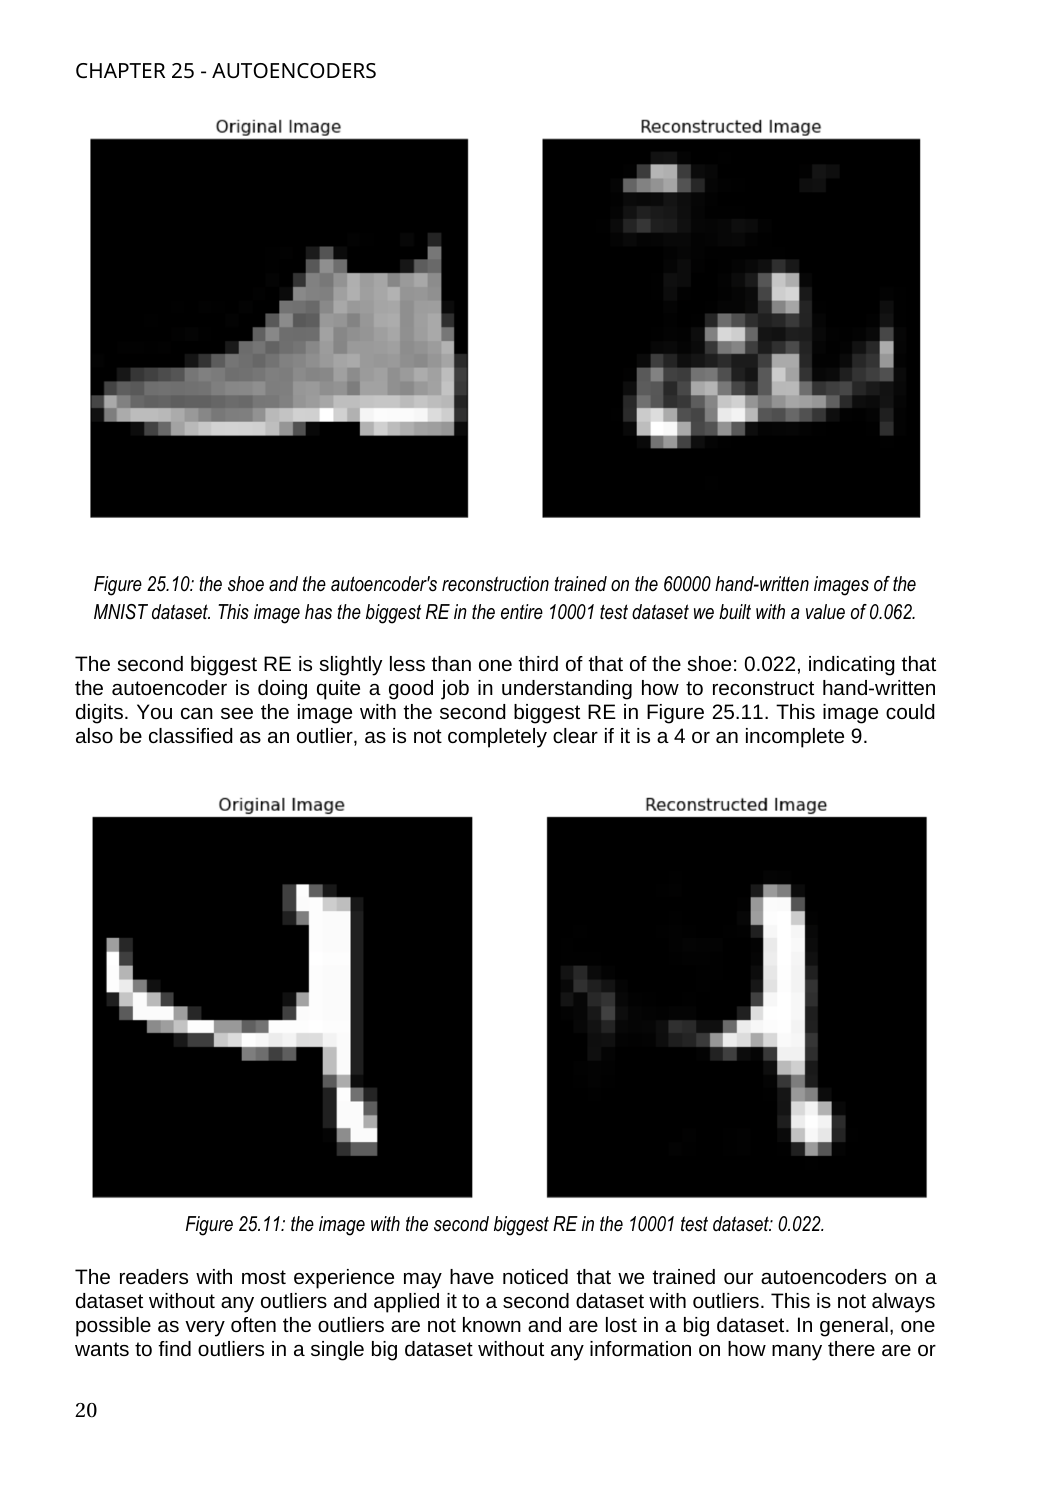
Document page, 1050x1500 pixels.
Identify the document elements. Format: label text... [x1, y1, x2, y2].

picture [75, 112, 938, 528]
text Figure 25.10: the shoe and the autoencoder's reconstruction trained on the 60000 hand-written images of the MNIST dataset. This image has the biggest RE in the entire 10001 test dataset we built with a value of 0.062. [75, 572, 937, 624]
text The second biggest RE is slightly less than one third of that of the shoe: 0.022, indicating that the autoencoder is doing quite a good job in understanding how to reconstruct hand-written digits. You can see the image with the second biggest RE in Figure 25.11. This image could also be classified as an outlier, as is not completely clear if it is a 4 or an incomplete 9. [75, 652, 937, 748]
picture [75, 789, 938, 1209]
text Figure 25.11: the image with the second biggest RE in the 10001 test dataset: 0.022. [75, 1209, 937, 1236]
